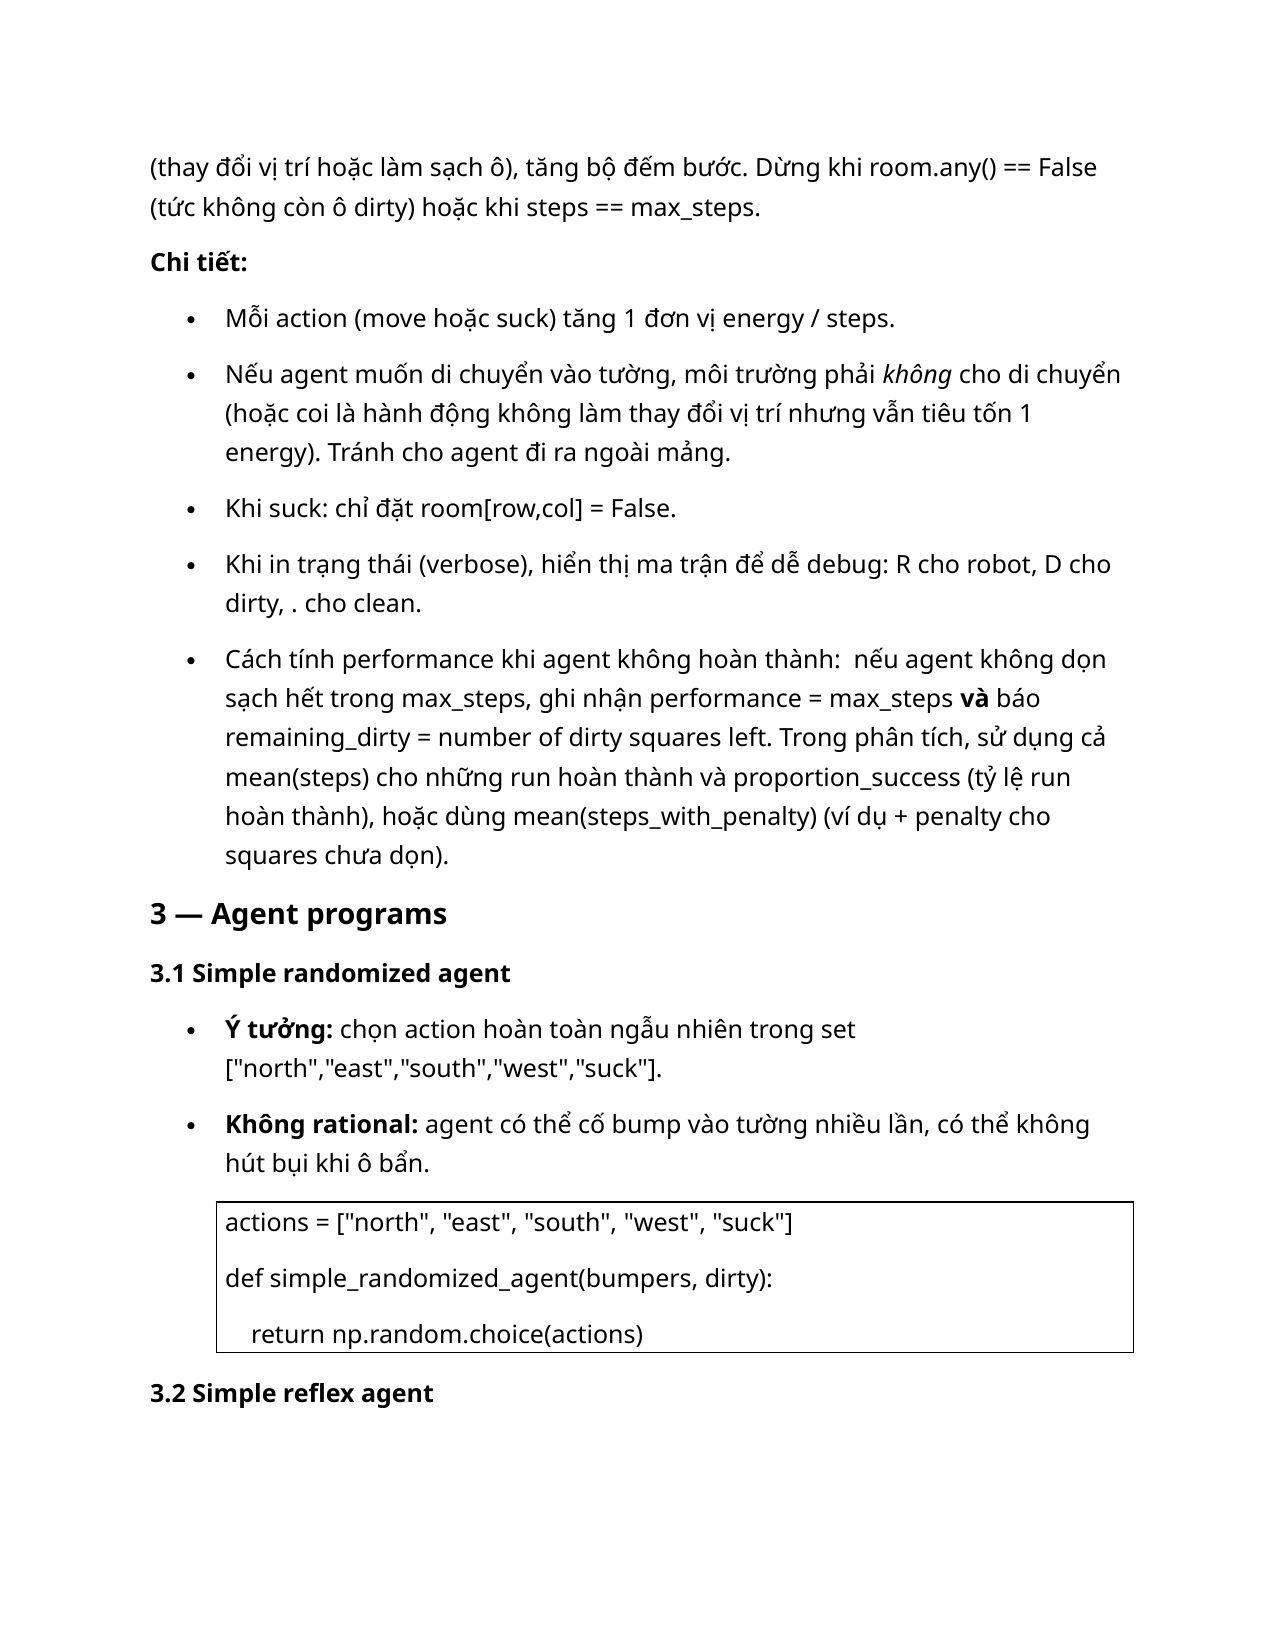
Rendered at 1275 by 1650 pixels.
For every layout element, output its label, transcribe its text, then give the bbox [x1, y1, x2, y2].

text 3.1 Simple randomized agent [150, 956, 1125, 990]
text 3 — Agent programs [150, 893, 1125, 933]
list Ý tưởng: chọn action hoàn toàn ngẫu nhiên trong set ["north","east","south","west","suck"]. [187, 1011, 1125, 1085]
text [150, 150, 1125, 223]
list Mỗi action (move hoặc suck) tăng 1 đơn vị energy / steps. [187, 301, 1125, 335]
text Chi tiết: [150, 245, 1125, 279]
list Nếu agent muốn di chuyển vào tường, môi trường phải không cho di chuyển (hoặc coi là hành động không làm thay đổi vị trí nhưng vẫn tiêu tốn 1 energy). Tránh cho agent đi ra ngoài mảng. [187, 357, 1125, 469]
list Cách tính performance khi agent không hoàn thành: nếu agent không dọn sạch hết trong max_steps, ghi nhận performance = max_steps và báo remaining_dirty = number of dirty squares left. Trong phân tích, sử dụng cả mean(steps) cho những run hoàn thành và proportion_success (tỷ lệ run hoàn thành), hoặc dùng mean(steps_with_penalty) (ví dụ + penalty cho squares chưa dọn). [187, 642, 1125, 872]
text actions = ["north", "east", "south", "west", "suck"] [217, 1203, 1133, 1239]
list Không rational: agent có thể cố bump vào tường nhiều lần, có thể không hút bụi khi ô bẩn. [187, 1106, 1125, 1180]
text 3.2 Simple reflex agent [150, 1375, 1125, 1409]
text def simple_randomized_agent(bumpers, dirty): [217, 1257, 1133, 1294]
list Khi in trạng thái (verbose), hiển thị ma trận để dễ debug: R cho robot, D cho dirty, . cho clean. [187, 547, 1125, 620]
list Khi suck: chỉ đặt room[row,col] = False. [187, 491, 1125, 525]
text return np.random.choice(actions) [217, 1313, 1133, 1352]
